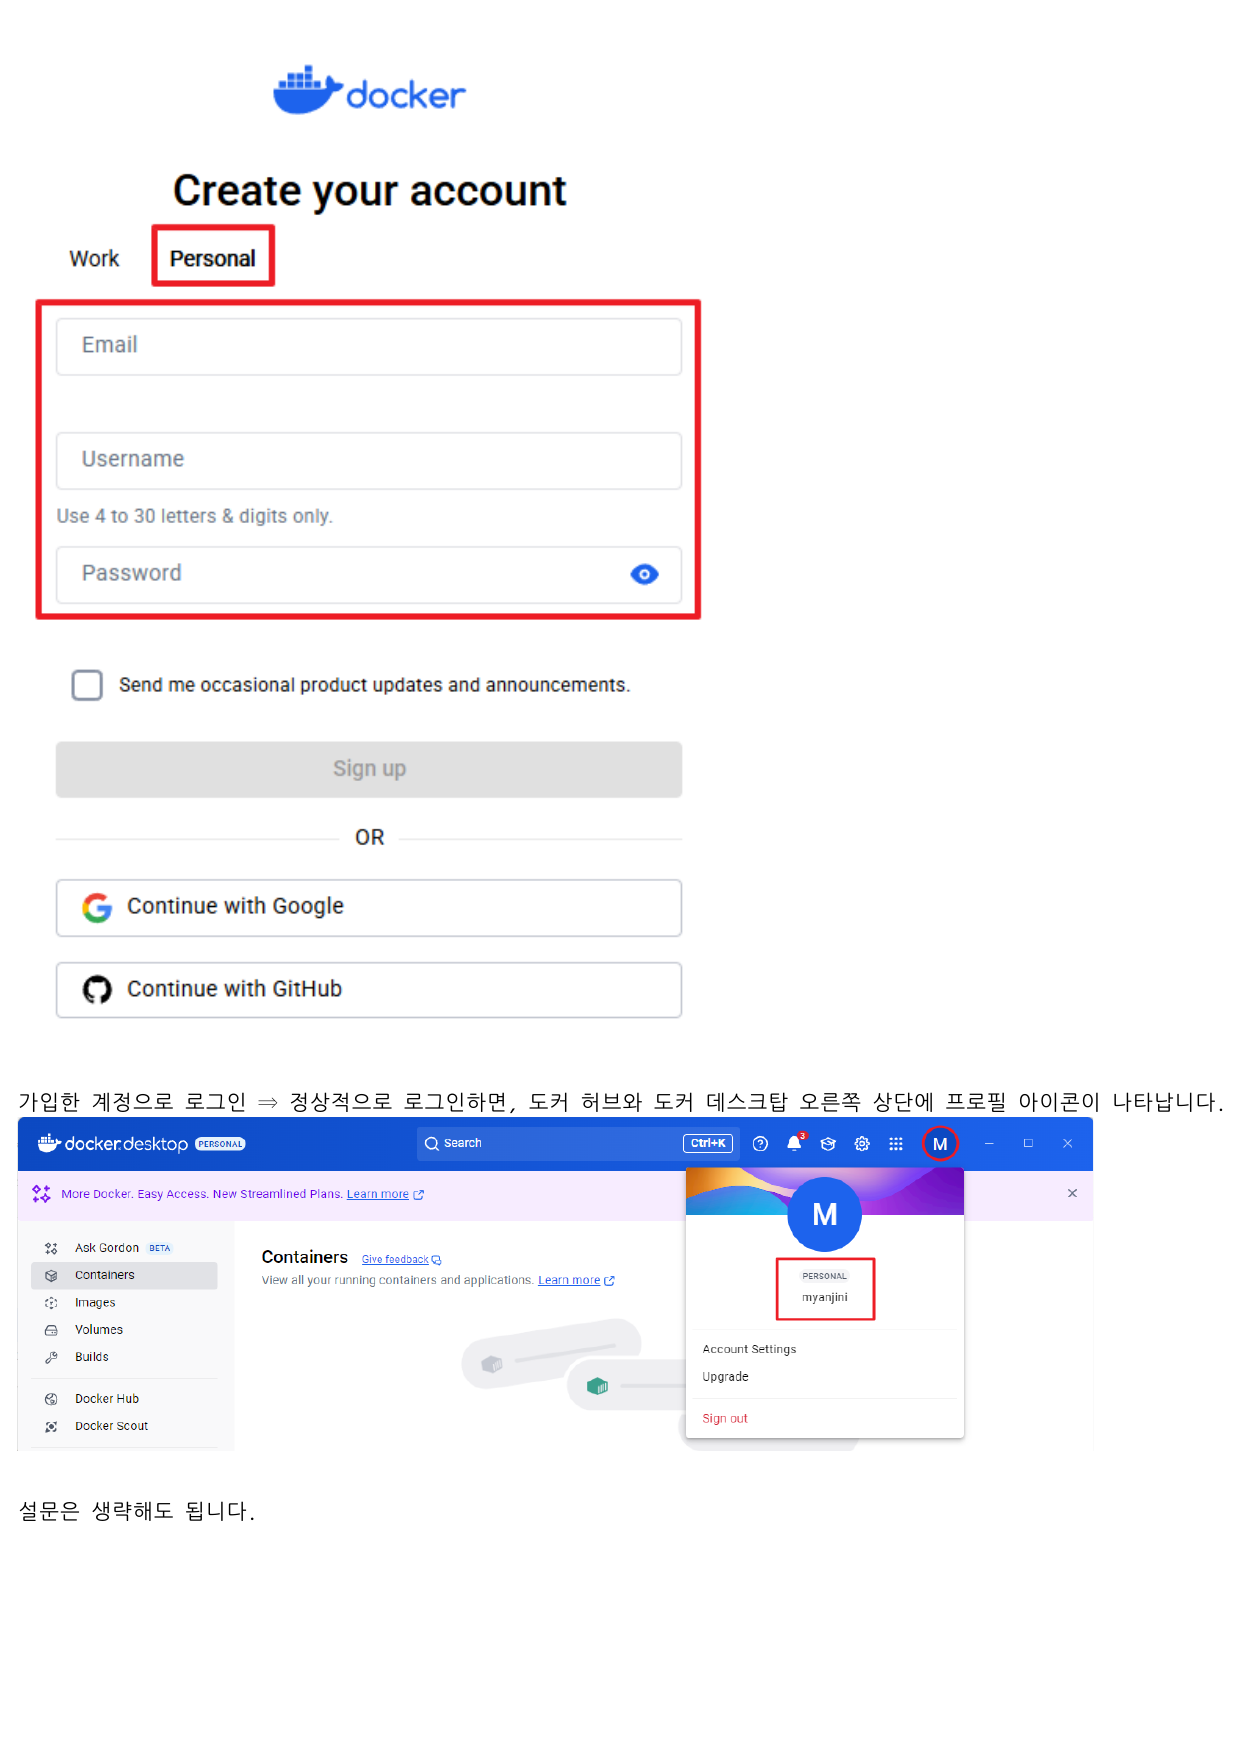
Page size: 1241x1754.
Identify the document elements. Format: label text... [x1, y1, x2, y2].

text 설문은 생략해도 됩니다. [18, 1501, 1234, 1522]
picture [17, 1117, 1094, 1451]
text 가입한 계정으로 로그인 ⇒ 정상적으로 로그인하면, 도커 허브와 도커 데스크탑 오른쪽 상단에 프로필 아이콘이 나타납니다. [18, 1093, 1234, 1114]
picture [17, 29, 706, 1042]
